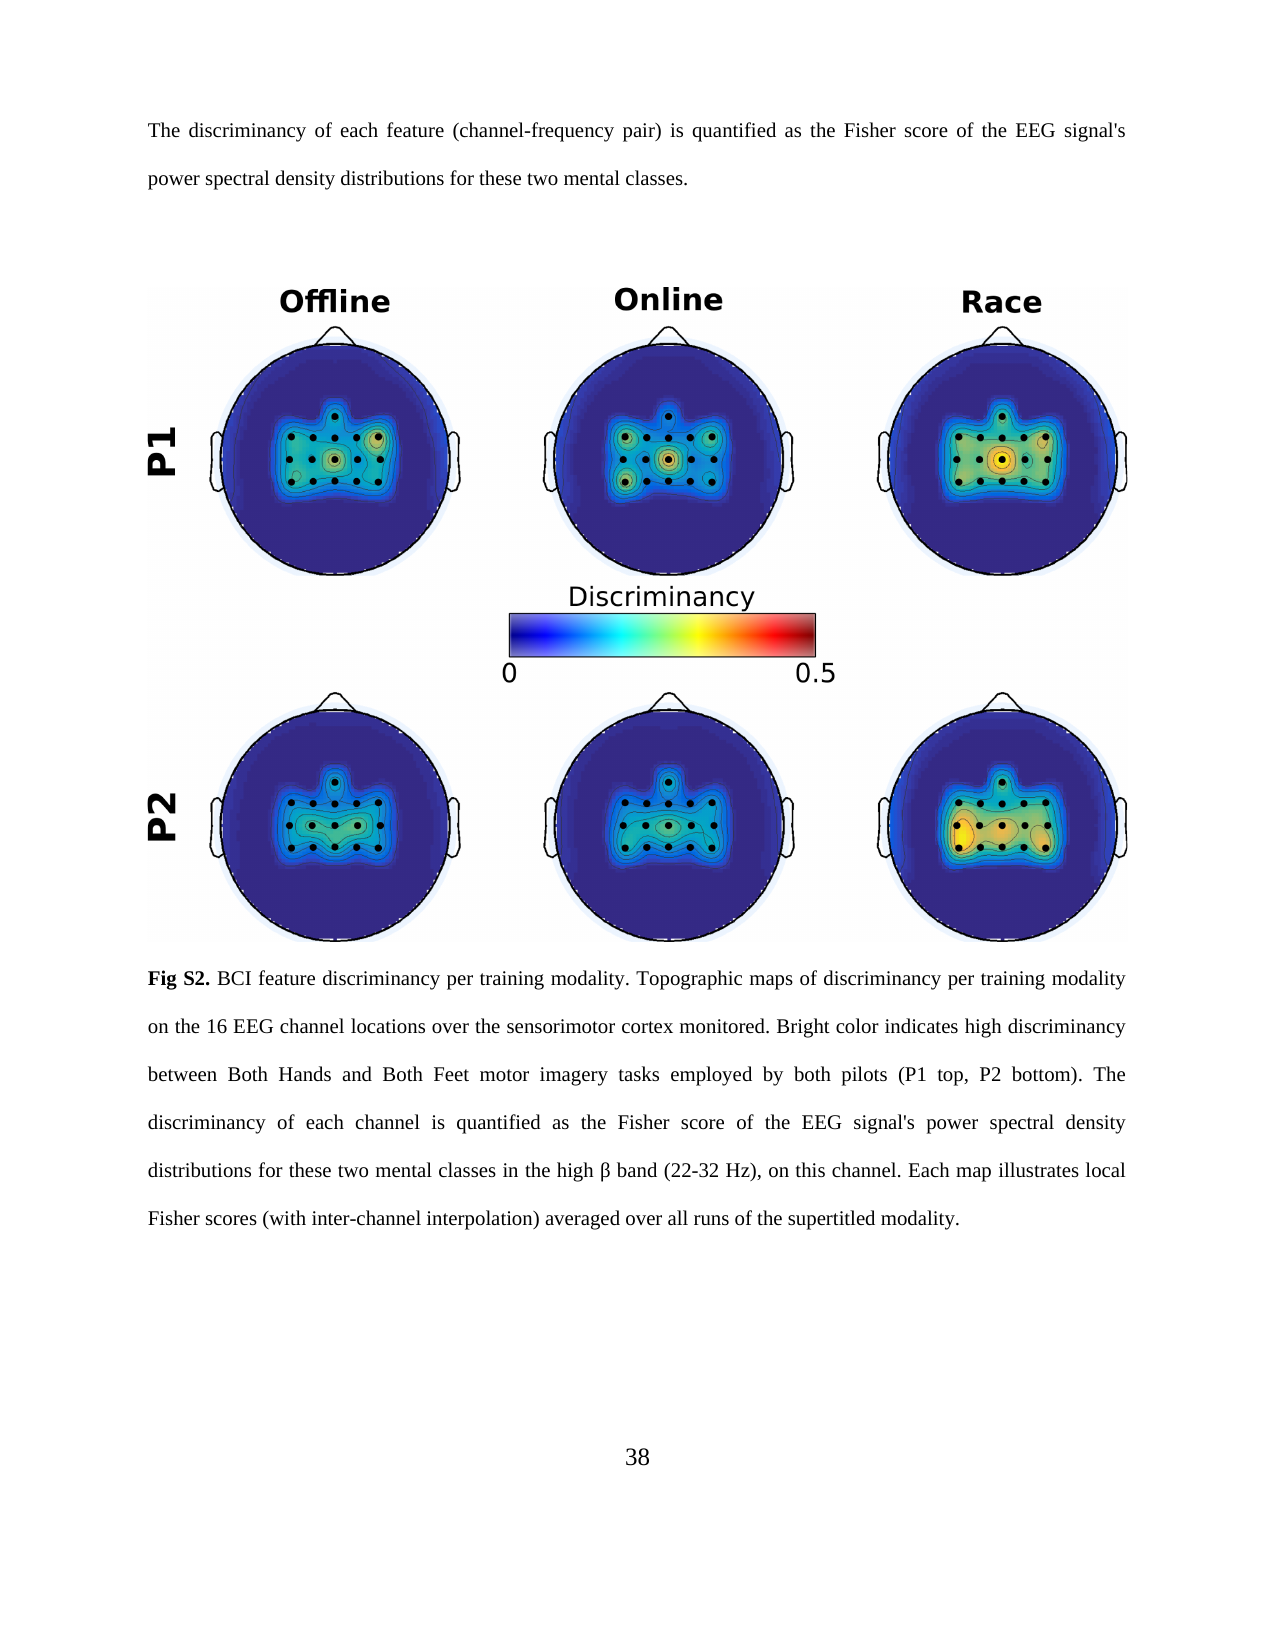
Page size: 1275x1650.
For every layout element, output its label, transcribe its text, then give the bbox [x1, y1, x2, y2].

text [148, 118, 1127, 190]
picture [147, 287, 1128, 942]
text Fig S2. BCI feature discriminancy per training modality. Topographic maps of discriminancy per training modality on the 16 EEG channel locations over the sensorimotor cortex monitored. Bright color indicates high discriminancy between Both Hands and Both Feet motor imagery tasks employed by both pilots (P1 top, P2 bottom). The discriminancy of each channel is quantified as the Fisher score of the EEG signal's power spectral density distributions for these two mental classes in the high β band (22-32 Hz), on this channel. Each map illustrates local Fisher scores (with inter-channel interpolation) averaged over all runs of the supertitled modality. [148, 942, 1127, 1230]
